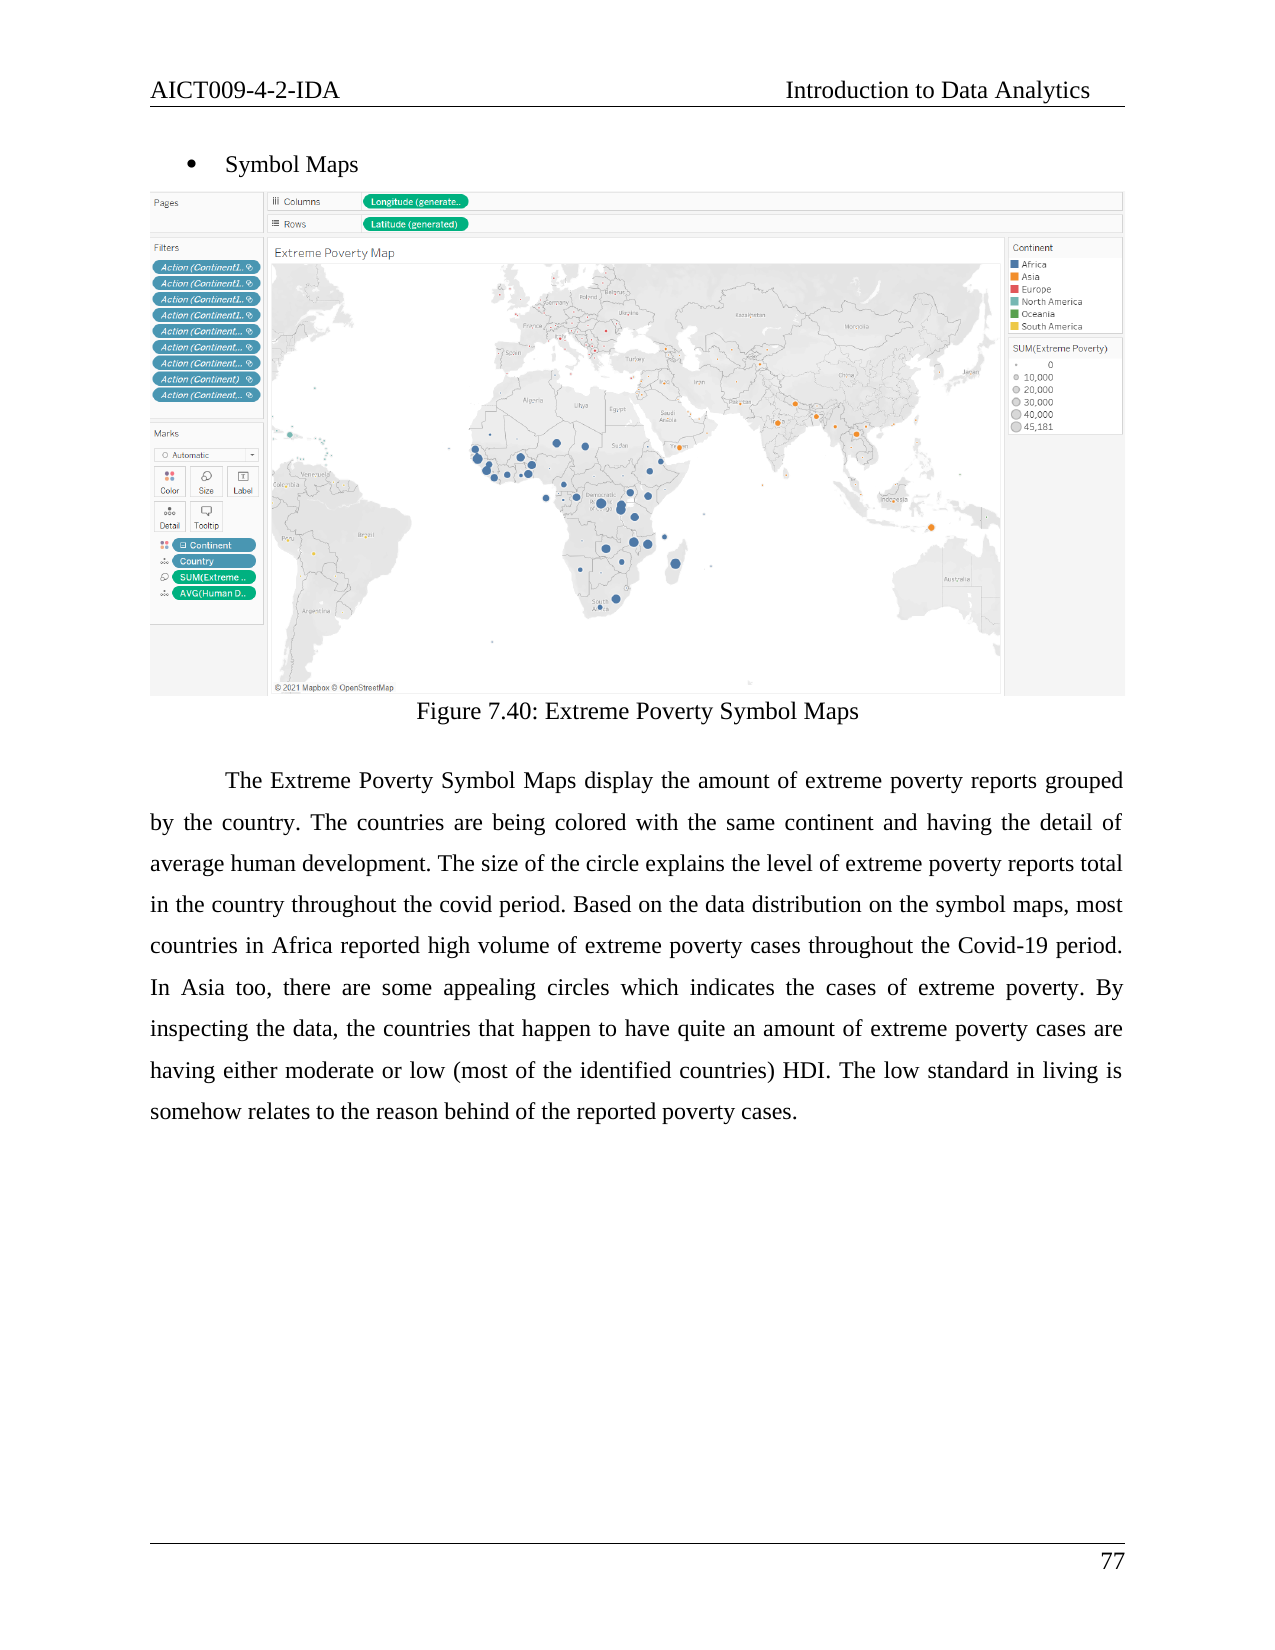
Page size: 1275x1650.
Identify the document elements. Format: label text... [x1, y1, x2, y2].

picture [150, 191, 1125, 696]
text The Extreme Poverty Symbol Maps display the amount of extreme poverty reports grouped by the country. The countries are being colored with the same continent and having the detail of average human development. The size of the circle explains the level of extreme poverty reports total in the country throughout the covid period. Based on the data distribution on the symbol maps, most countries in Africa reported high volume of extreme poverty cases throughout the Covid-19 period. In Asia too, there are some appealing circles which indicates the cases of extreme poverty. By inspecting the data, the countries that happen to have quite an amount of extreme poverty cases are having either moderate or low (most of the identified countries) HDI. The low standard in living is somehow relates to the reason behind of the reported poverty cases. [150, 766, 1125, 1124]
list Symbol Maps [187, 150, 1125, 178]
